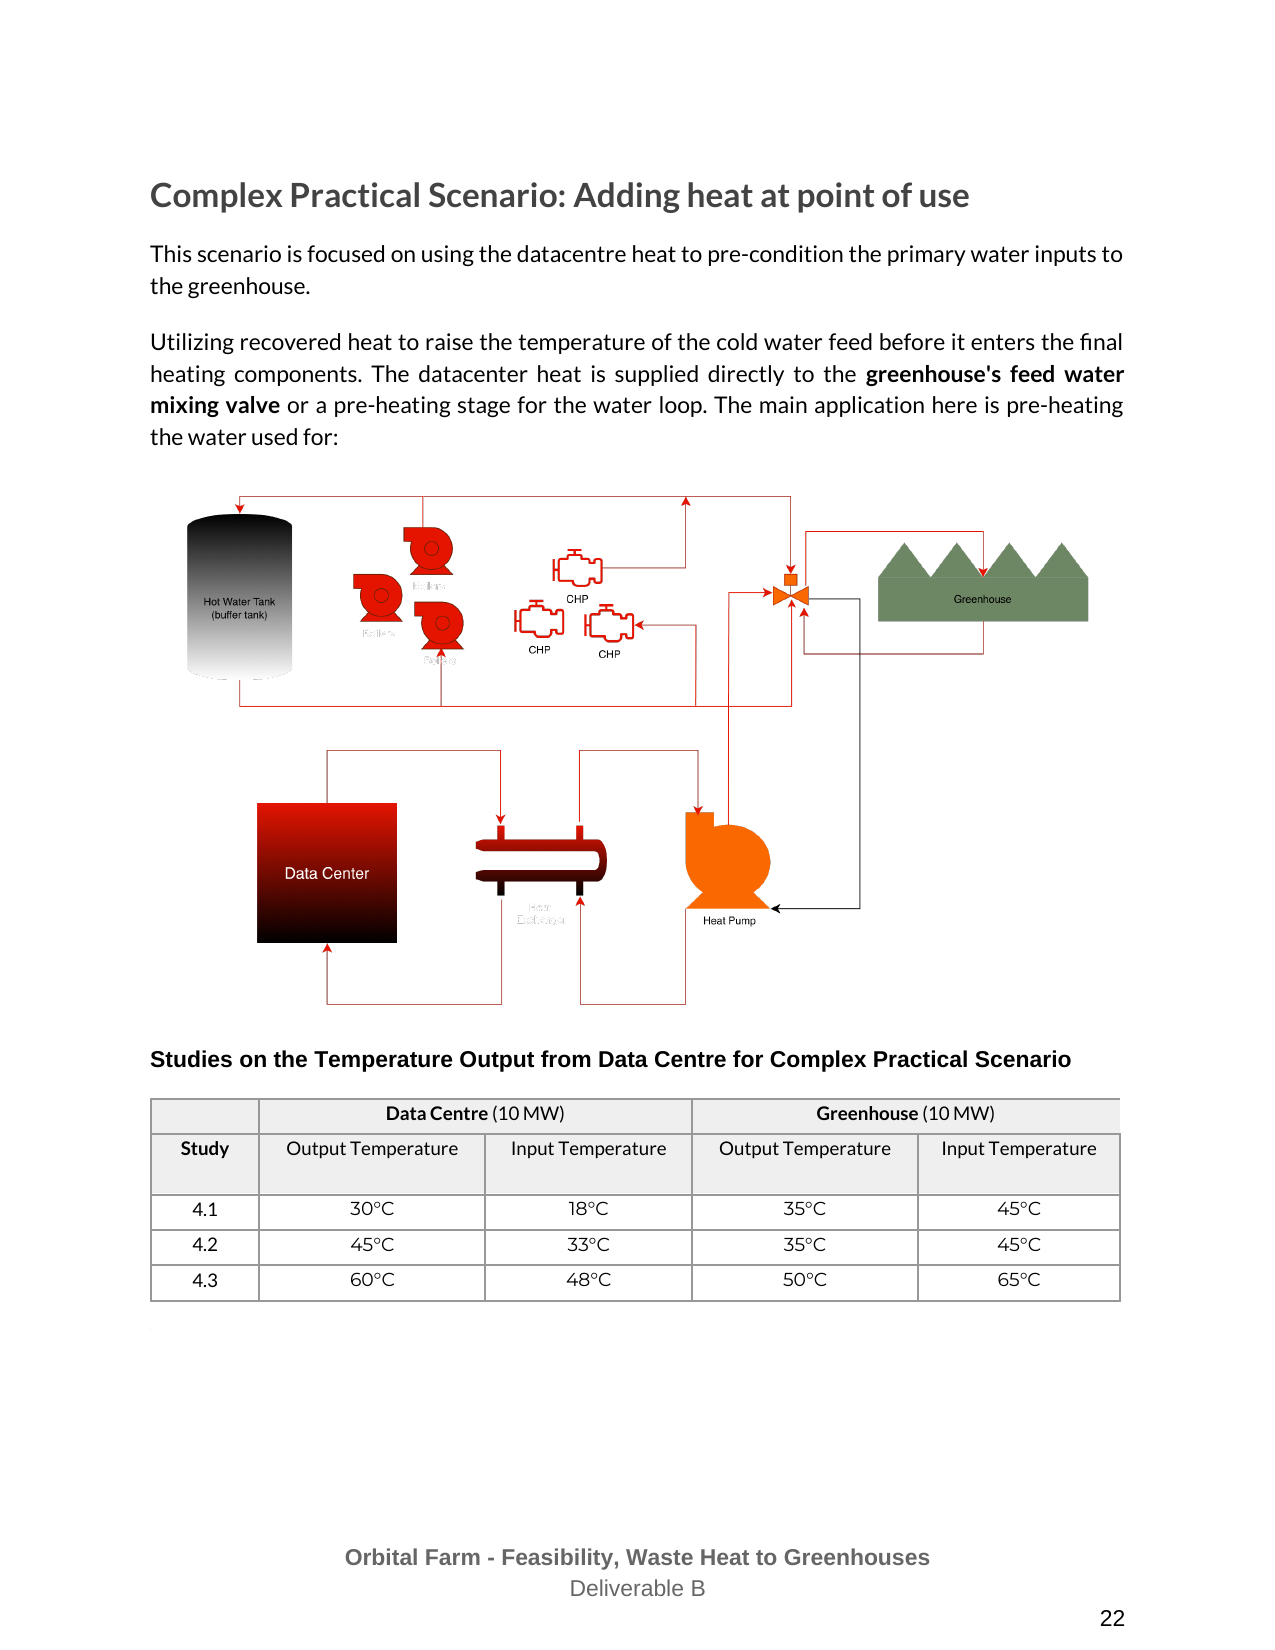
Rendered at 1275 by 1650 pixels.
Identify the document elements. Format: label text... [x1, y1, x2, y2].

table_cell 50°C [693, 1266, 917, 1300]
table_cell Input Temperature [919, 1135, 1119, 1193]
table_cell 60°C [260, 1266, 484, 1300]
table_cell 4.1 [152, 1196, 258, 1229]
table_header Data Centre (10 MW) [260, 1100, 691, 1133]
table_cell 18°C [486, 1196, 691, 1229]
table_cell 33°C [486, 1231, 691, 1264]
table_header [152, 1100, 258, 1133]
table_cell 48°C [486, 1266, 691, 1300]
table_cell 35°C [693, 1231, 917, 1264]
table_cell 45°C [260, 1231, 484, 1264]
table_cell 65°C [919, 1266, 1119, 1300]
table_cell 45°C [919, 1231, 1119, 1264]
table_header Greenhouse (10 MW) [693, 1100, 1120, 1133]
text This scenario is focused on using the datacentre heat to pre-condition the primary water inputs to the greenhouse. [150, 240, 1125, 299]
text Utilizing recovered heat to raise the temperature of the cold water feed before it enters the final heating components. The datacenter heat is supplied directly to the greenhouse's feed water mixing valve or a pre-heating stage for the water loop. The main application here is pre-heating the water used for: [150, 328, 1125, 450]
table_cell 4.2 [152, 1231, 258, 1264]
picture [178, 479, 1097, 1022]
table_cell Output Temperature [260, 1135, 484, 1193]
table_cell Output Temperature [693, 1135, 917, 1193]
text Studies on the Temperature Output from Data Centre for Complex Practical Scenario [150, 1046, 1125, 1073]
table_cell 35°C [693, 1196, 917, 1229]
subtitle Complex Practical Scenario: Adding heat at point of use [150, 175, 1125, 215]
table_cell 45°C [919, 1196, 1119, 1229]
table_cell 4.3 [152, 1266, 258, 1300]
table_cell Input Temperature [486, 1135, 691, 1193]
table_cell 30°C [260, 1196, 484, 1229]
table_cell Study [152, 1135, 258, 1193]
